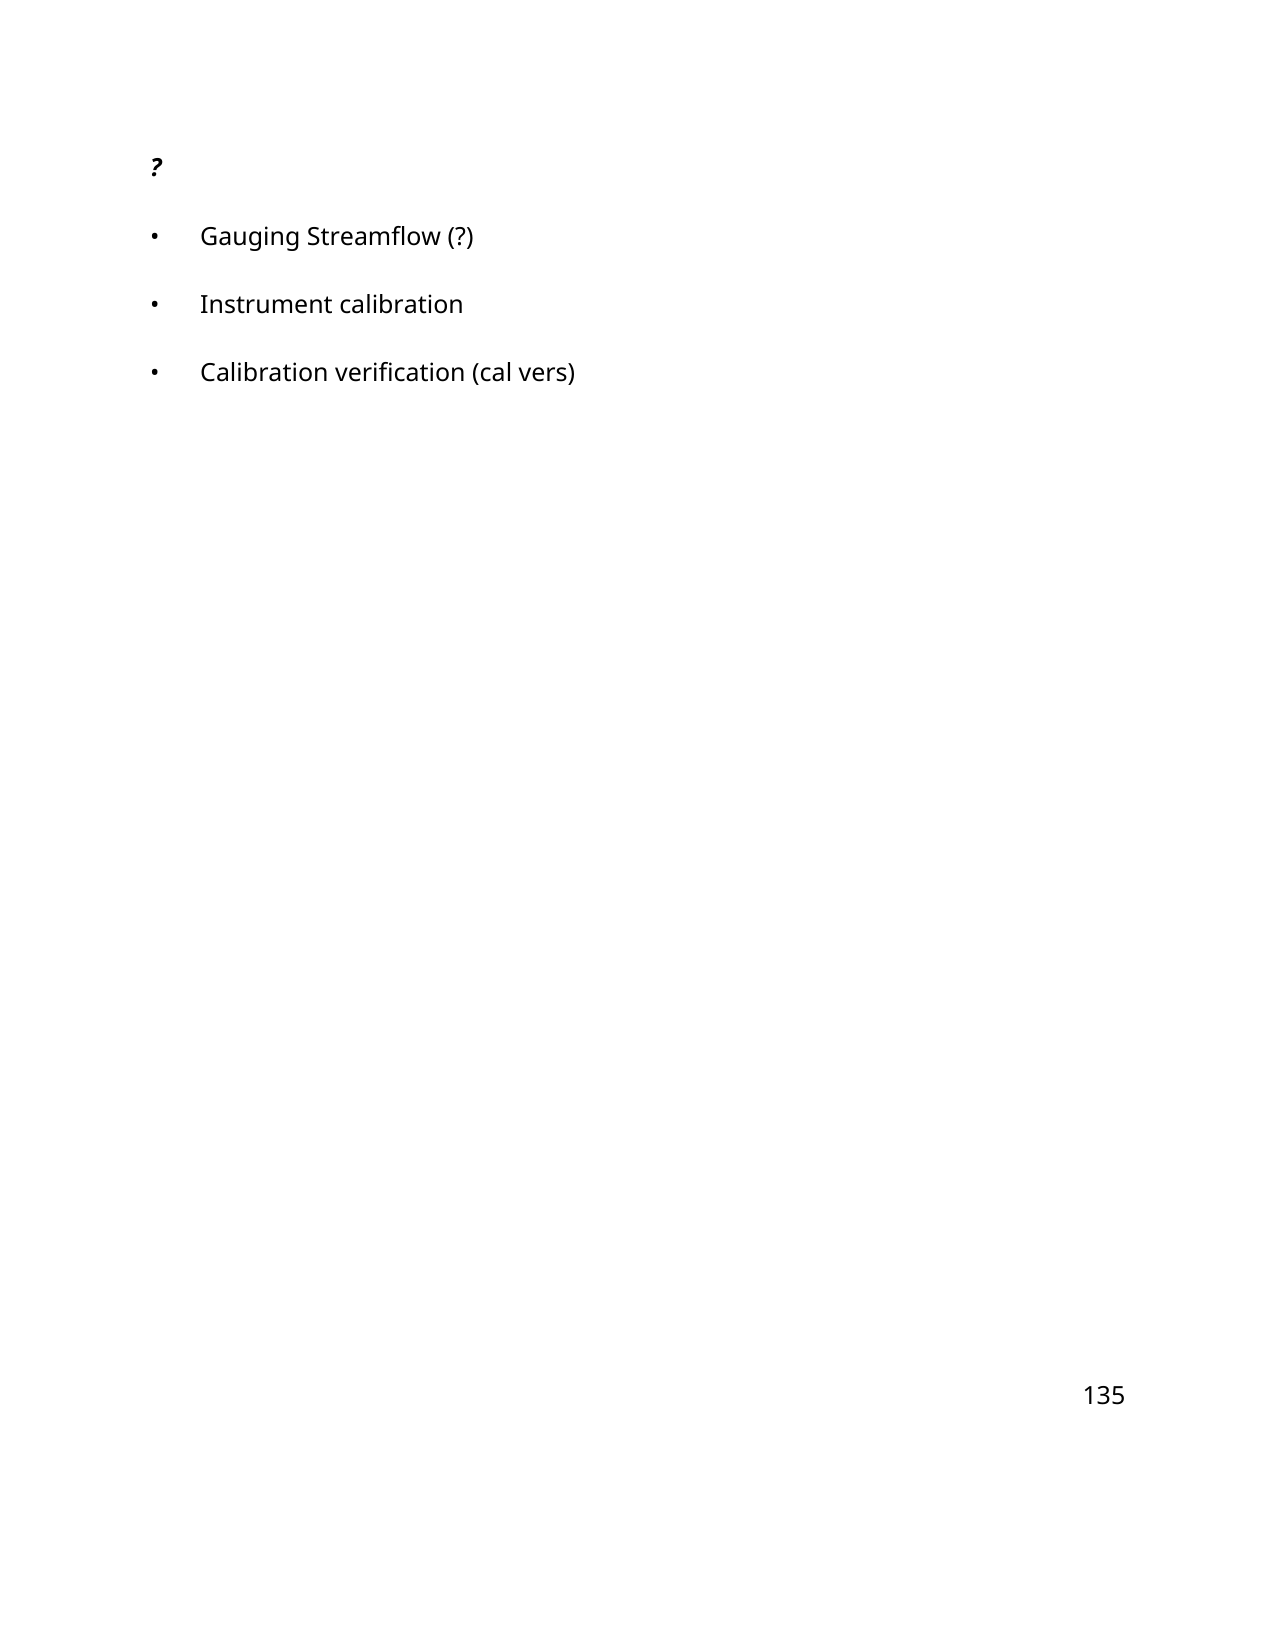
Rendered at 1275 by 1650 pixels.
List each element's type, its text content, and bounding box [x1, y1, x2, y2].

list Calibration verification (cal vers) [150, 354, 1125, 388]
text ? [150, 150, 1125, 184]
list Instrument calibration [150, 286, 1125, 320]
list Gauging Streamflow (?) [150, 218, 1125, 252]
